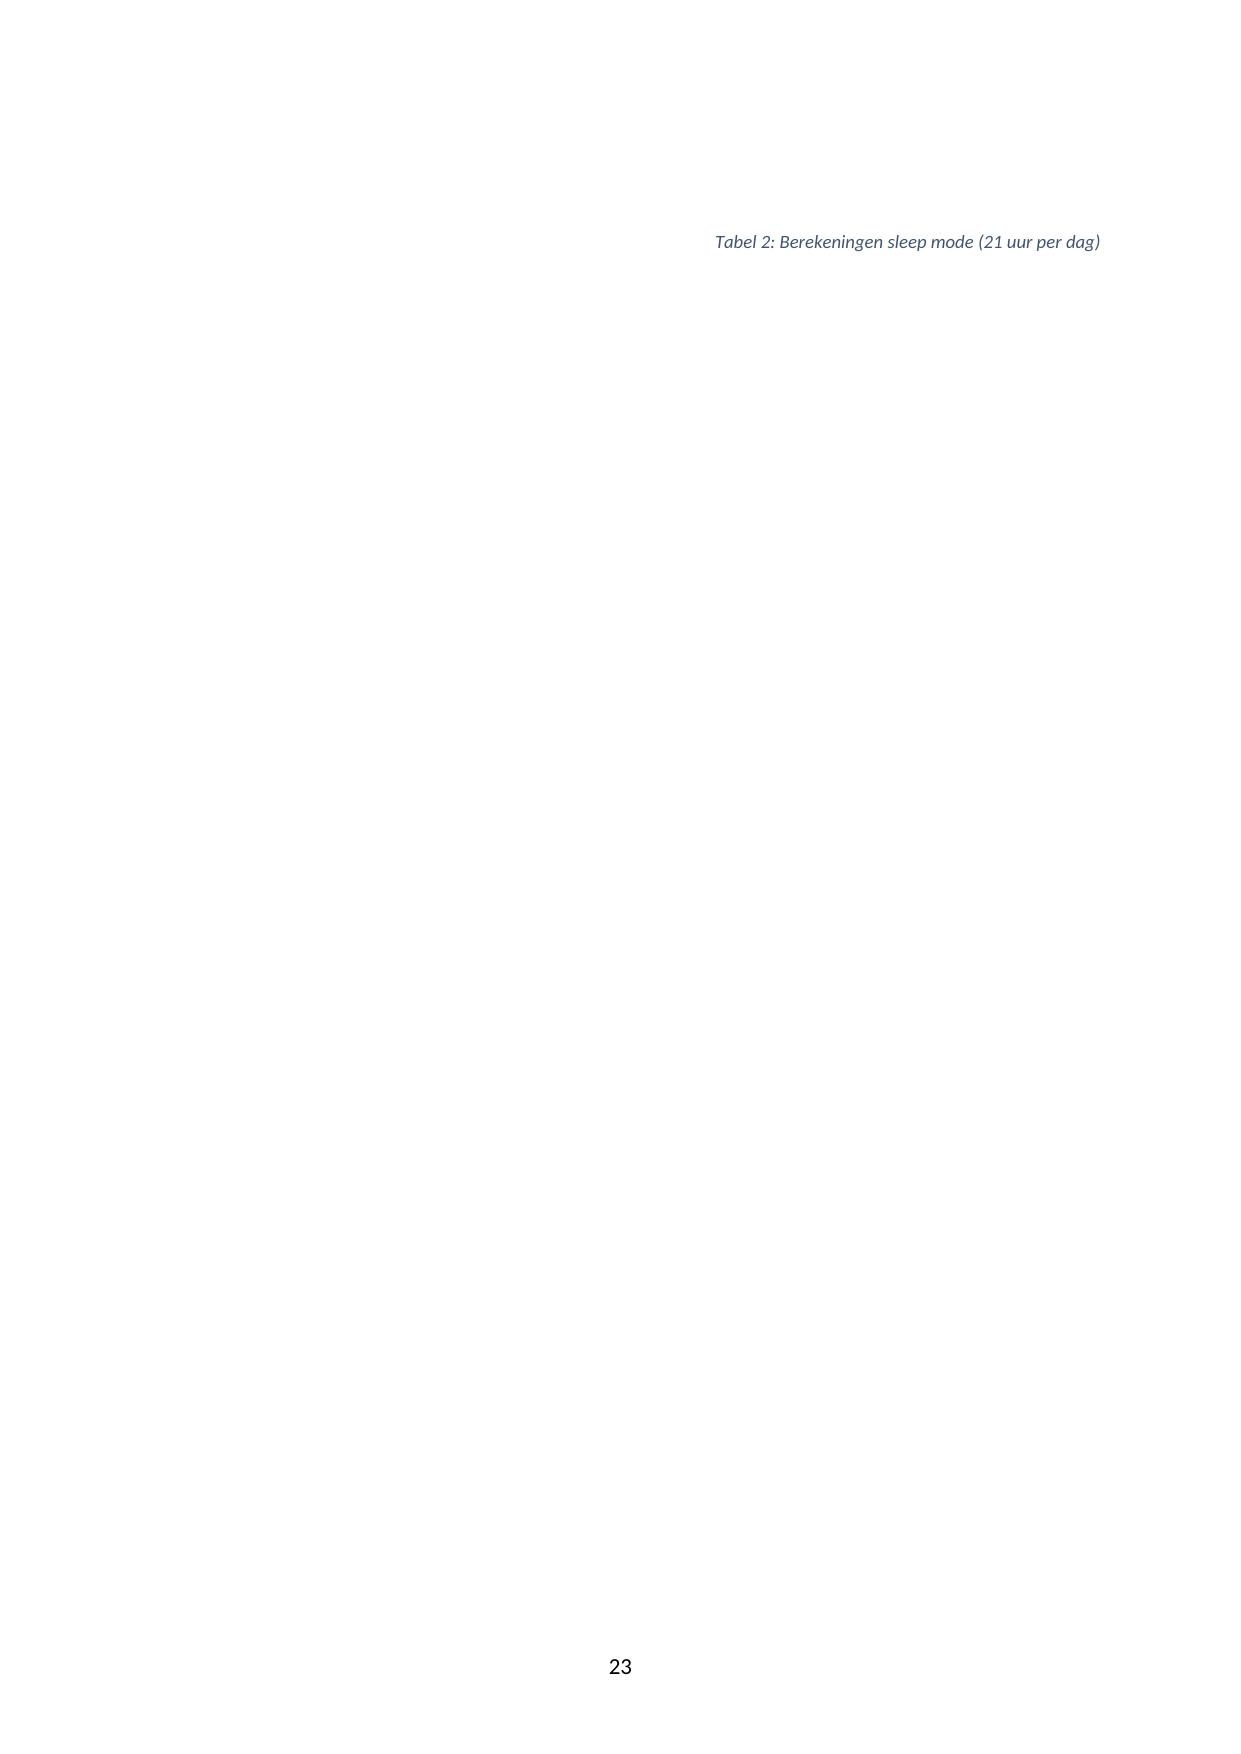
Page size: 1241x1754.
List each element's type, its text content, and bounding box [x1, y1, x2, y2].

text Tabel 2: Berekeningen sleep mode (21 uur per dag) [715, 230, 1103, 253]
